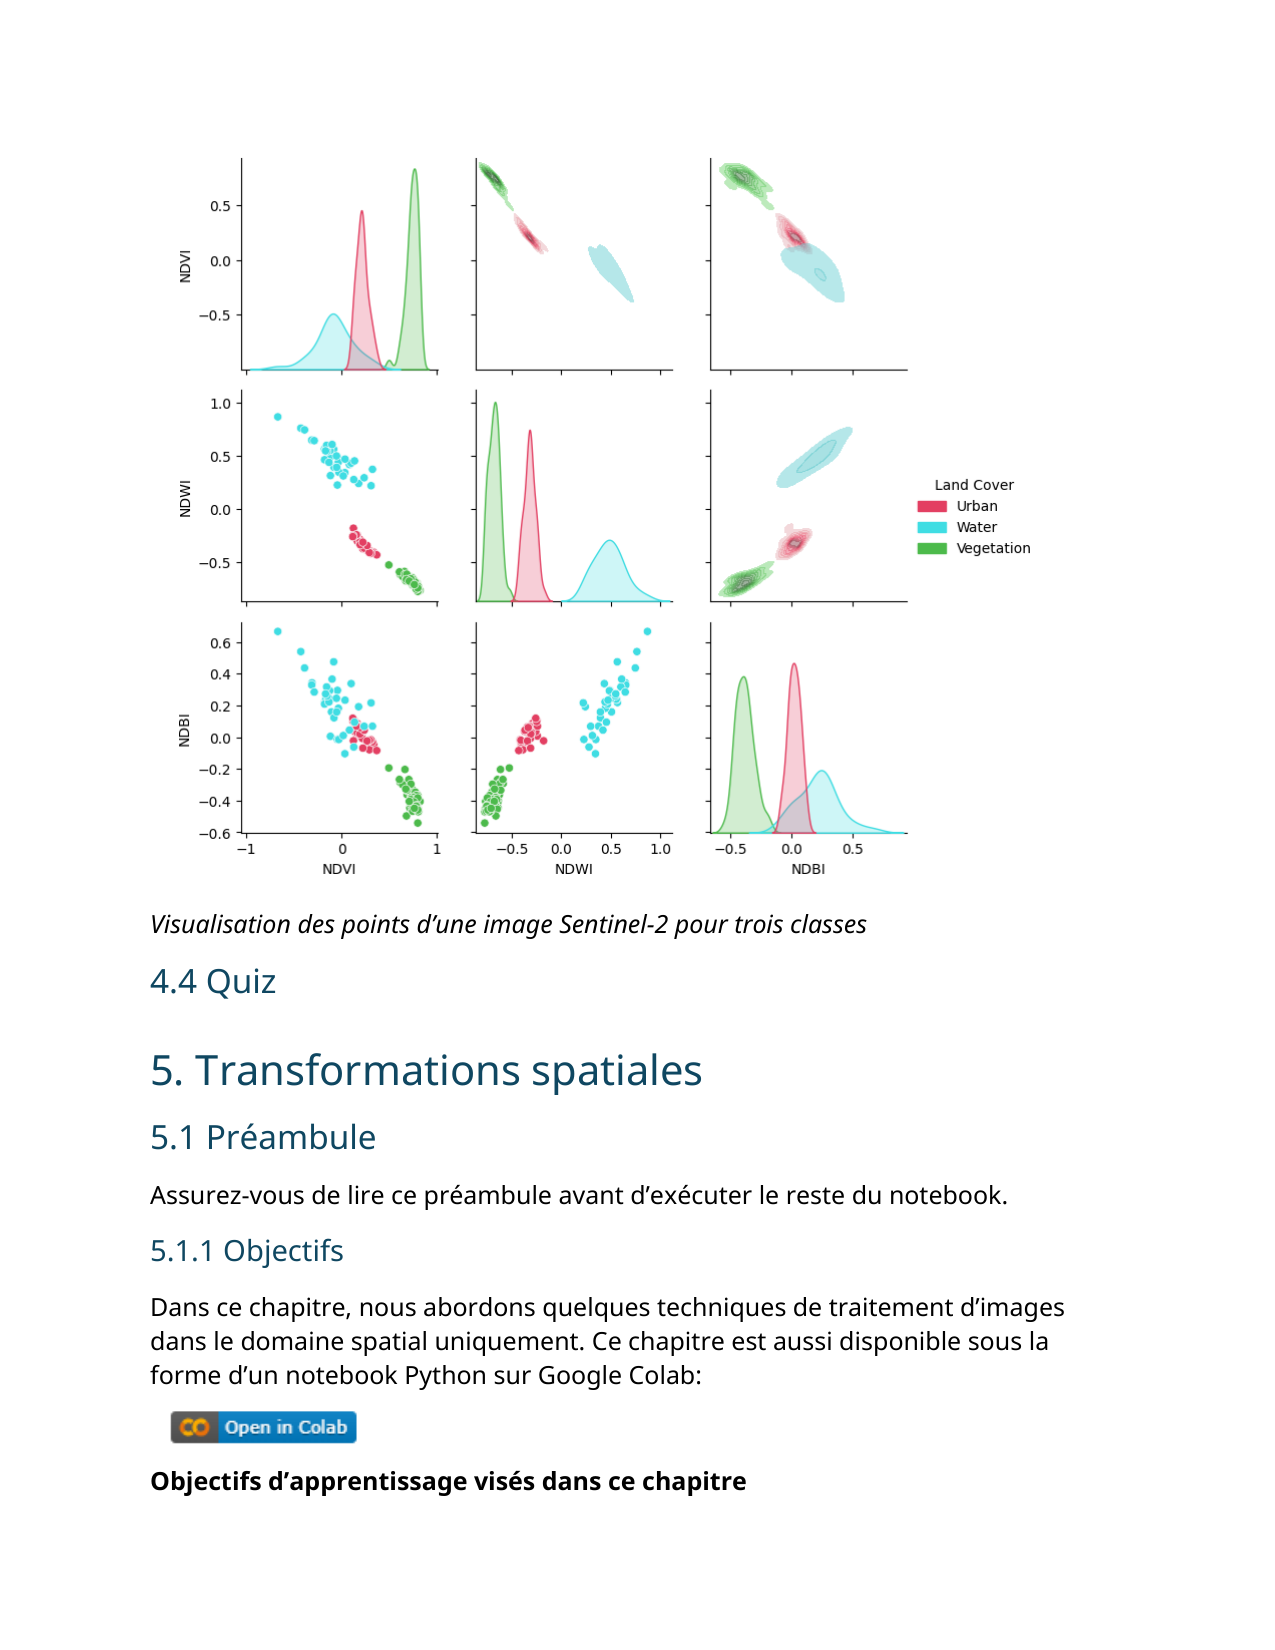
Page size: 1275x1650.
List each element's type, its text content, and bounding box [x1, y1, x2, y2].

picture [168, 150, 1044, 886]
text Dans ce chapitre, nous abordons quelques techniques de traitement d’images dans le domaine spatial uniquement. Ce chapitre est aussi disponible sous la forme d’un notebook Python sur Google Colab: [150, 1289, 1125, 1391]
subtitle 4.4 Quiz [150, 957, 1125, 1003]
subtitle 5. Transformations spatiales [150, 1040, 1125, 1097]
picture [168, 1410, 360, 1445]
text Visualisation des points d’une image Sentinel-2 pour trois classes [150, 907, 1125, 941]
text Objectifs d’apprentissage visés dans ce chapitre [150, 1463, 1125, 1498]
subtitle 5.1 Préambule [150, 1114, 1125, 1159]
text Assurez-vous de lire ce préambule avant d’exécuter le reste du notebook. [150, 1178, 1125, 1212]
subtitle 5.1.1 Objectifs [150, 1231, 1125, 1270]
